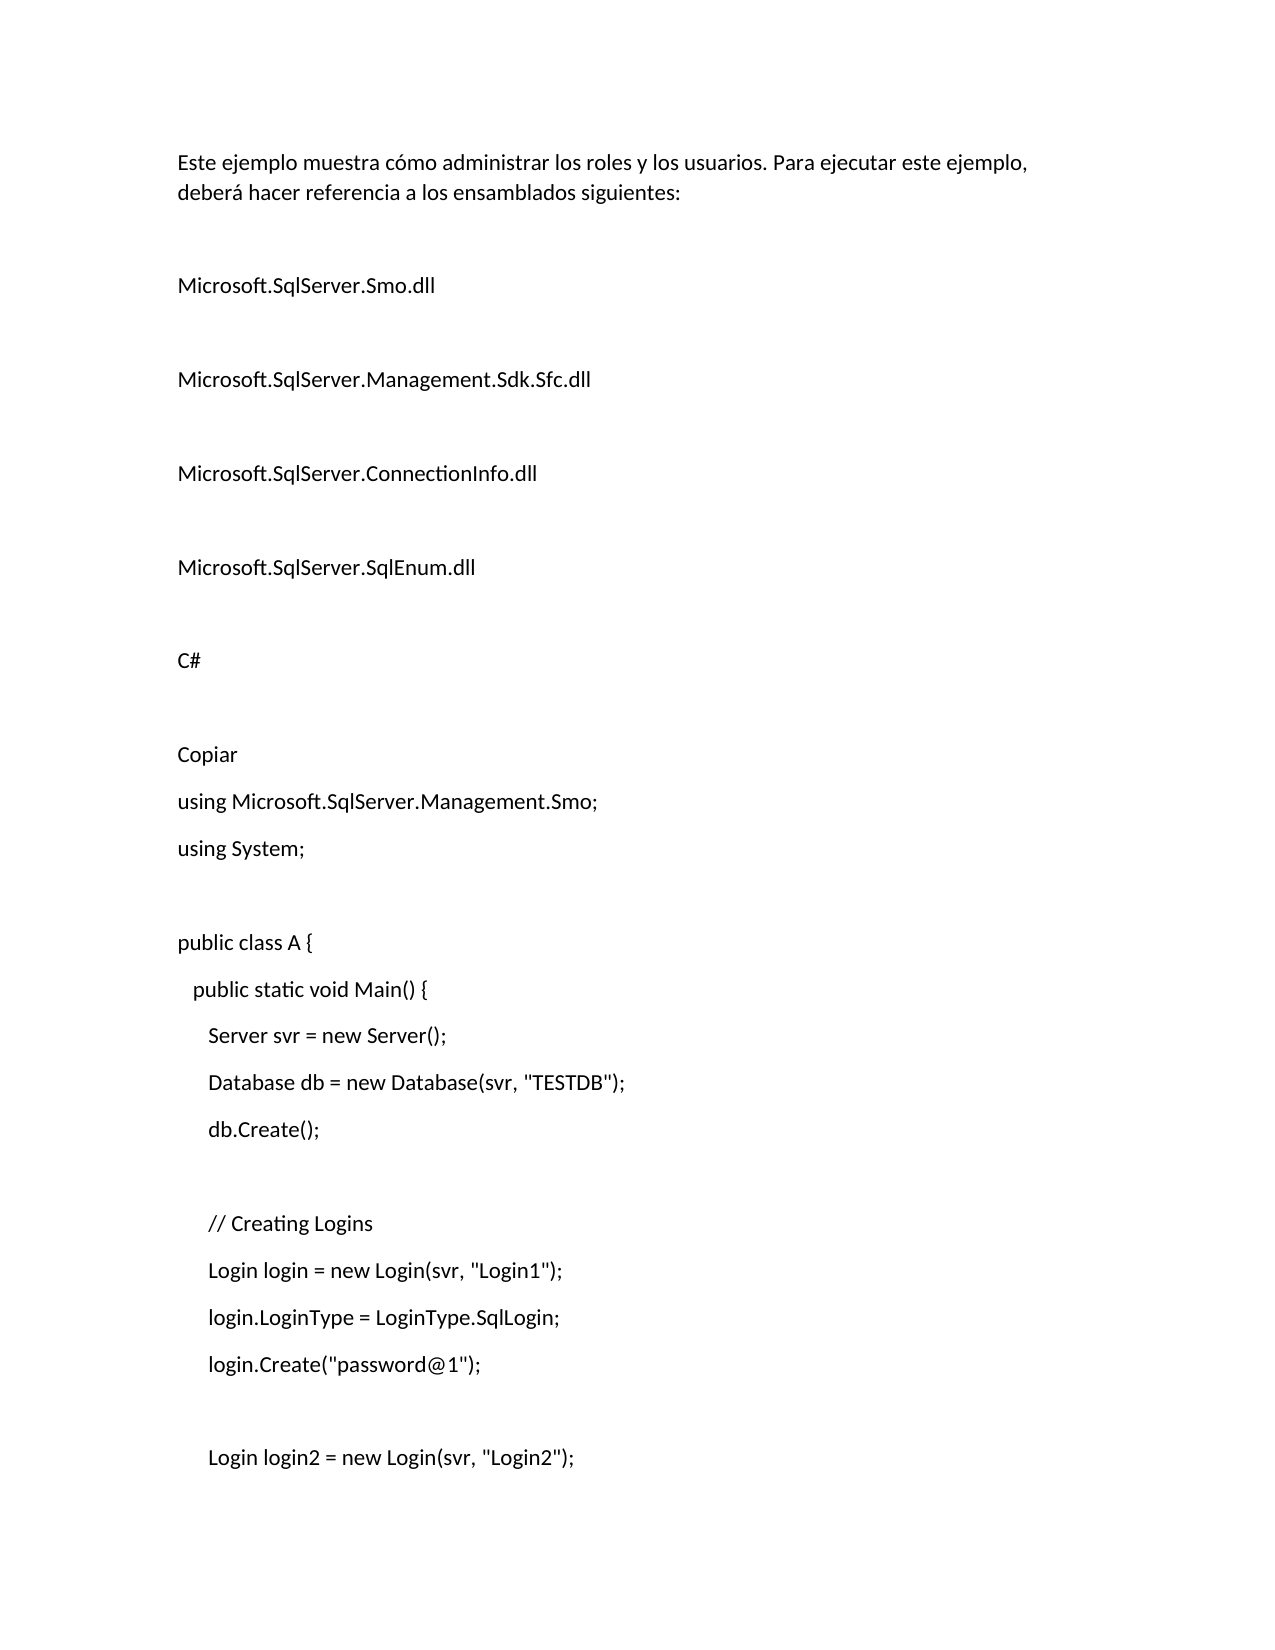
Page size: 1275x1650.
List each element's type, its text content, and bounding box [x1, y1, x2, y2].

text public class A { [177, 928, 1098, 956]
text Database db = new Database(svr, "TESTDB"); [177, 1068, 1098, 1096]
text Microsoft.SqlServer.SqlEnum.dll [177, 553, 1098, 581]
text db.Create(); [177, 1115, 1098, 1143]
text using System; [177, 834, 1098, 862]
text public static void Main() { [177, 975, 1098, 1003]
text login.LoginType = LoginType.SqlLogin; [177, 1303, 1098, 1331]
text Server svr = new Server(); [177, 1022, 1098, 1049]
text Este ejemplo muestra cómo administrar los roles y los usuarios. Para ejecutar este ejemplo, deberá hacer referencia a los ensamblados siguientes: [177, 148, 1098, 206]
text Login login2 = new Login(svr, "Login2"); [177, 1443, 1098, 1471]
text using Microsoft.SqlServer.Management.Smo; [177, 787, 1098, 815]
text // Creating Logins [177, 1209, 1098, 1237]
text login.Create("password@1"); [177, 1350, 1098, 1378]
text Copiar [177, 740, 1098, 768]
text Login login = new Login(svr, "Login1"); [177, 1256, 1098, 1284]
text Microsoft.SqlServer.Smo.dll [177, 272, 1098, 299]
text Microsoft.SqlServer.Management.Sdk.Sfc.dll [177, 365, 1098, 393]
text Microsoft.SqlServer.ConnectionInfo.dll [177, 459, 1098, 487]
text C# [177, 647, 1098, 674]
